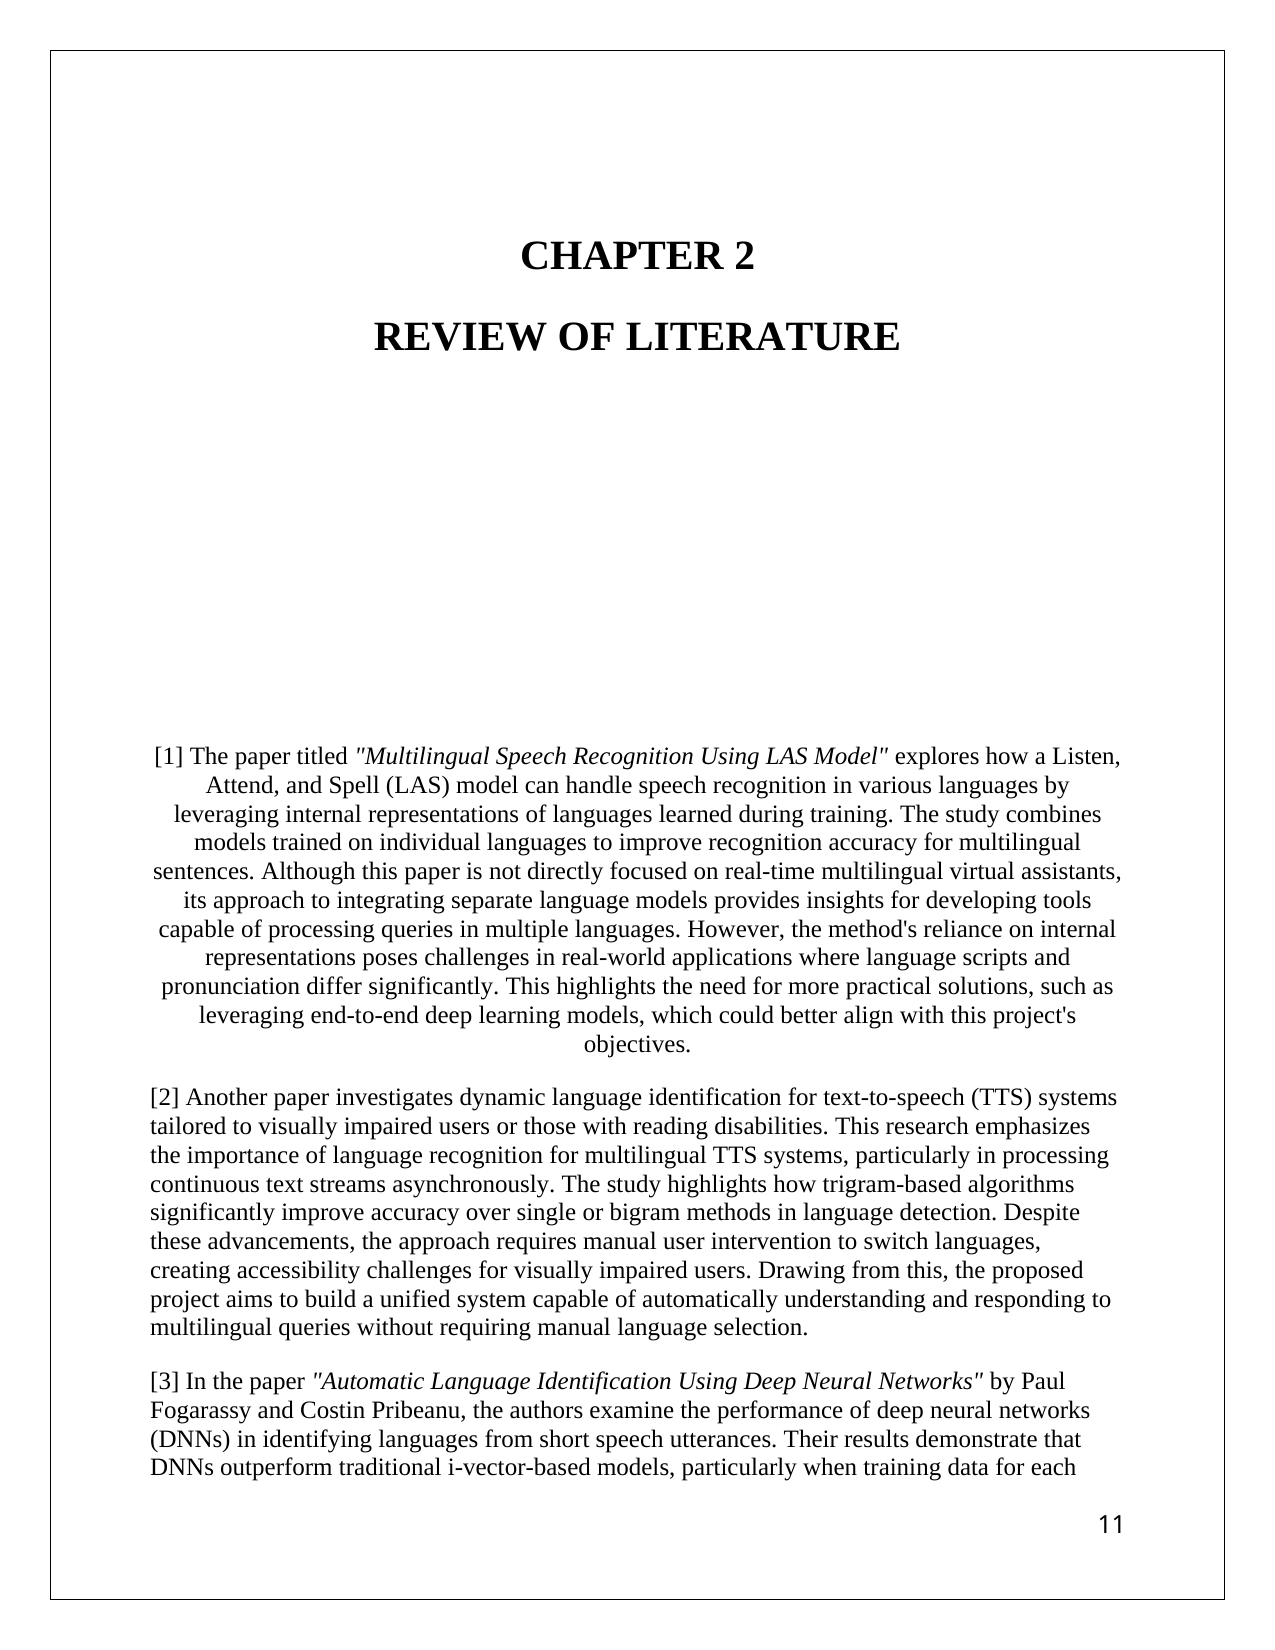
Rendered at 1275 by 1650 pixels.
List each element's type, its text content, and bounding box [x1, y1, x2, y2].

text CHAPTER 2 [150, 231, 1125, 278]
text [150, 1366, 1125, 1481]
text [1] The paper titled "Multilingual Speech Recognition Using LAS Model" explores how a Listen, Attend, and Spell (LAS) model can handle speech recognition in various languages by leveraging internal representations of languages learned during training. The study combines models trained on individual languages to improve recognition accuracy for multilingual sentences. Although this paper is not directly focused on real-time multilingual virtual assistants, its approach to integrating separate language models provides insights for developing tools capable of processing queries in multiple languages. However, the method's reliance on internal representations poses challenges in real-world applications where language scripts and pronunciation differ significantly. This highlights the need for more practical solutions, such as leveraging end-to-end deep learning models, which could better align with this project's objectives. [150, 741, 1125, 1057]
text REVIEW OF LITERATURE [150, 311, 1125, 359]
text [2] Another paper investigates dynamic language identification for text-to-speech (TTS) systems tailored to visually impaired users or those with reading disabilities. This research emphasizes the importance of language recognition for multilingual TTS systems, particularly in processing continuous text streams asynchronously. The study highlights how trigram-based algorithms significantly improve accuracy over single or bigram methods in language detection. Despite these advancements, the approach requires manual user intervention to switch languages, creating accessibility challenges for visually impaired users. Drawing from this, the proposed project aims to build a unified system capable of automatically understanding and responding to multilingual queries without requiring manual language selection. [150, 1082, 1125, 1341]
